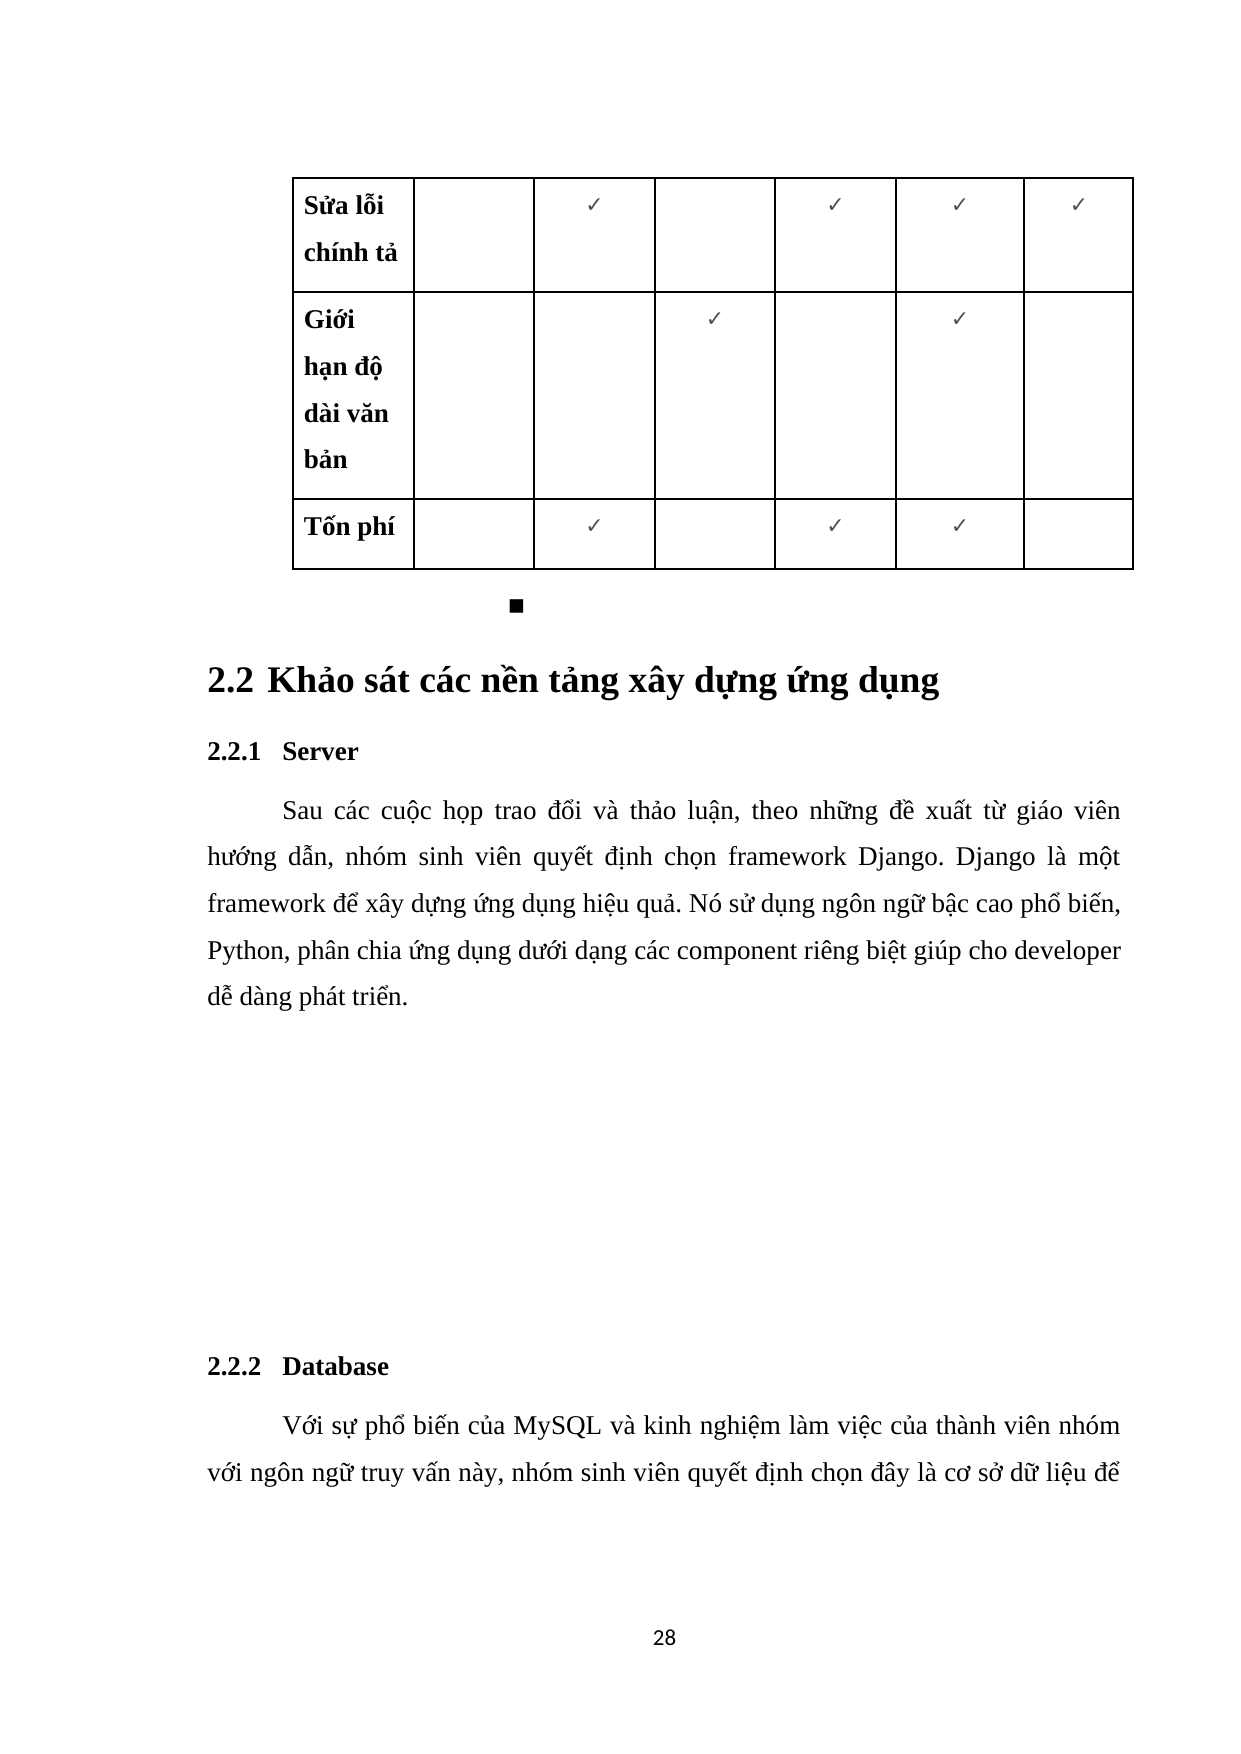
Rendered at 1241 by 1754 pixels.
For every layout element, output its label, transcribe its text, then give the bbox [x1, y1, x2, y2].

table_cell [415, 293, 533, 498]
table_cell Giới hạn độ dài văn bản [294, 293, 413, 498]
subtitle Database [207, 1350, 1122, 1381]
table_cell [897, 179, 1023, 291]
table_cell [897, 500, 1023, 568]
table_cell [656, 293, 774, 498]
table_cell [1025, 179, 1132, 291]
table_cell [535, 179, 654, 291]
table_cell Sửa lỗi chính tả [294, 179, 413, 291]
table_cell [415, 500, 533, 568]
table_cell [776, 293, 895, 498]
table_cell [535, 500, 654, 568]
subtitle Khảo sát các nền tảng xây dựng ứng dụng [207, 657, 1122, 701]
subtitle Server [207, 734, 1122, 766]
table_cell [776, 500, 895, 568]
table_cell [1025, 500, 1132, 568]
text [207, 1409, 1122, 1487]
table_cell [897, 293, 1023, 498]
table_cell [656, 500, 774, 568]
table_cell [1025, 293, 1132, 498]
table_cell Tốn phí [294, 500, 413, 568]
table_cell [535, 293, 654, 498]
table_cell [415, 179, 533, 291]
table_cell [776, 179, 895, 291]
text Sau các cuộc họp trao đổi và thảo luận, theo những đề xuất từ giáo viên hướng dẫn, nhóm sinh viên quyết định chọn framework Django. Django là một framework để xây dựng ứng dụng hiệu quả. Nó sử dụng ngôn ngữ bậc cao phổ biến, Python, phân chia ứng dụng dưới dạng các component riêng biệt giúp cho developer dễ dàng phát triển. [207, 794, 1122, 1012]
table_cell [656, 179, 774, 291]
